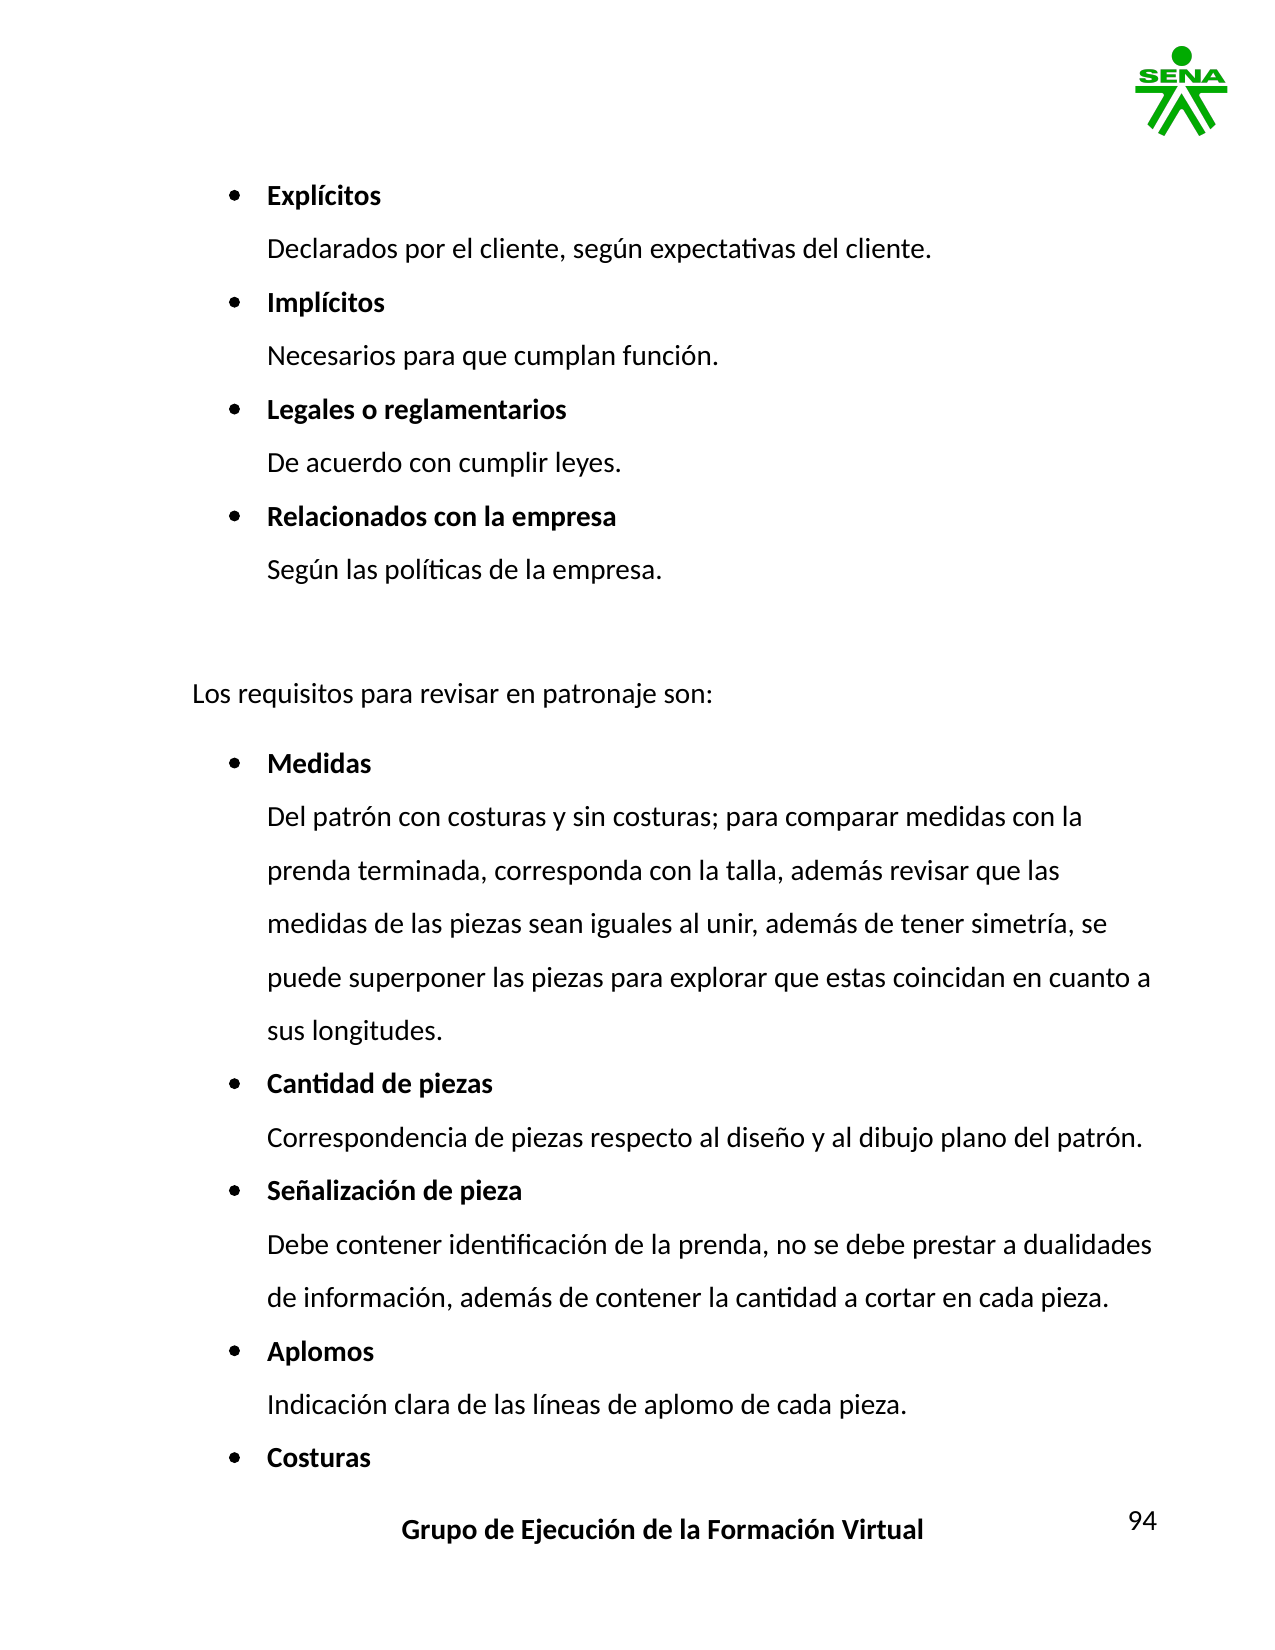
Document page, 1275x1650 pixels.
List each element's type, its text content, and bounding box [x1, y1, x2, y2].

list Costuras [229, 1439, 1157, 1475]
text Los requisitos para revisar en patronaje son: [118, 675, 1157, 710]
list Debe contener identificación de la prenda, no se debe prestar a dualidades de información, además de contener la cantidad a cortar en cada pieza. [267, 1226, 1157, 1315]
list Correspondencia de piezas respecto al diseño y al dibujo plano del patrón. [267, 1119, 1157, 1154]
list Implícitos [229, 284, 1157, 320]
list Legales o reglamentarios [229, 391, 1157, 427]
list Indicación clara de las líneas de aplomo de cada pieza. [267, 1386, 1157, 1422]
list Del patrón con costuras y sin costuras; para comparar medidas con la prenda terminada, corresponda con la talla, además revisar que las medidas de las piezas sean iguales al unir, además de tener simetría, se puede superponer las piezas para explorar que estas coincidan en cuanto a sus longitudes. [267, 798, 1157, 1048]
list Declarados por el cliente, según expectativas del cliente. [267, 231, 1157, 266]
picture [1135, 46, 1228, 136]
list Explícitos [229, 177, 1157, 213]
list Medidas [229, 745, 1157, 781]
list Cantidad de piezas [229, 1066, 1157, 1101]
list De acuerdo con cumplir leyes. [267, 444, 1157, 480]
list Señalización de pieza [229, 1172, 1157, 1208]
list Necesarios para que cumplan función. [267, 337, 1157, 373]
list Relacionados con la empresa [229, 498, 1157, 533]
list Aplomos [229, 1333, 1157, 1368]
list Según las políticas de la empresa. [267, 551, 1157, 587]
